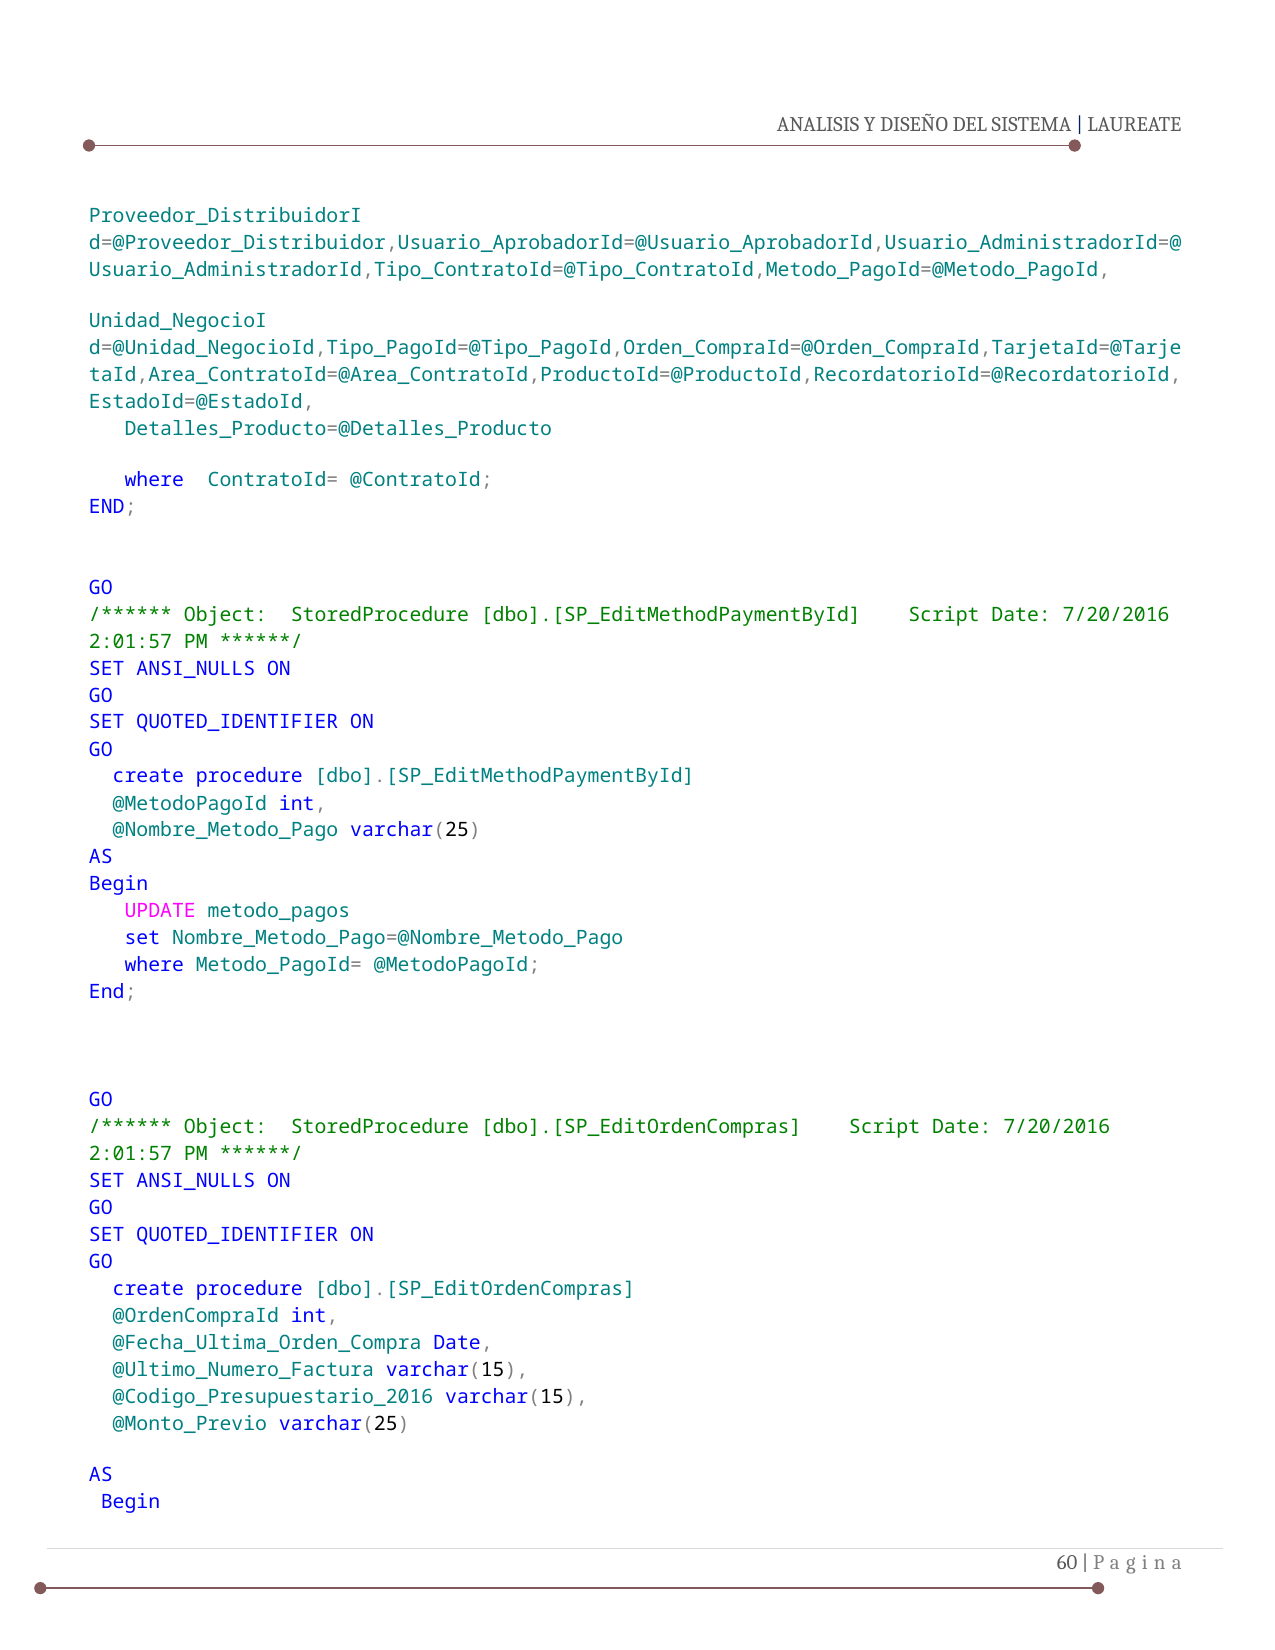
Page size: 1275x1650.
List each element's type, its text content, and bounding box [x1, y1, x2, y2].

text where Metodo_PagoId= @MetodoPagoId; [89, 951, 1181, 978]
text set Nombre_Metodo_Pago=@Nombre_Metodo_Pago [89, 924, 1181, 951]
text @Nombre_Metodo_Pago varchar(25) [89, 816, 1181, 843]
text GO [89, 681, 1181, 708]
text @Monto_Previo varchar(25) [89, 1409, 1181, 1436]
text where ContratoId= @ContratoId; [89, 465, 1181, 492]
text AS [89, 1460, 1181, 1487]
text Proveedor_DistribuidorId=@Proveedor_Distribuidor,Usuario_AprobadorId=@Usuario_AprobadorId,Usuario_AdministradorId=@Usuario_AdministradorId,Tipo_ContratoId=@Tipo_ContratoId,Metodo_PagoId=@Metodo_PagoId, [89, 177, 1181, 282]
text SET ANSI_NULLS ON [89, 1166, 1181, 1193]
text @Codigo_Presupuestario_2016 varchar(15), [89, 1382, 1181, 1409]
text SET ANSI_NULLS ON [89, 654, 1181, 681]
text END; [89, 492, 1181, 519]
text SET QUOTED_IDENTIFIER ON [89, 708, 1181, 735]
text Unidad_NegocioId=@Unidad_NegocioId,Tipo_PagoId=@Tipo_PagoId,Orden_CompraId=@Orden_CompraId,TarjetaId=@TarjetaId,Area_ContratoId=@Area_ContratoId,ProductoId=@ProductoId,RecordatorioId=@RecordatorioId,EstadoId=@EstadoId, [89, 282, 1181, 414]
text /****** Object: StoredProcedure [dbo].[SP_EditMethodPaymentById] Script Date: 7/20/2016 2:01:57 PM ******/ [89, 600, 1181, 654]
text @Ultimo_Numero_Factura varchar(15), [89, 1355, 1181, 1382]
text End; [89, 978, 1181, 1004]
text @OrdenCompraId int, [89, 1301, 1181, 1328]
text AS [89, 843, 1181, 870]
text SET QUOTED_IDENTIFIER ON [89, 1220, 1181, 1247]
text /****** Object: StoredProcedure [dbo].[SP_EditOrdenCompras] Script Date: 7/20/2016 2:01:57 PM ******/ [89, 1112, 1181, 1166]
text create procedure [dbo].[SP_EditMethodPaymentById] [89, 762, 1181, 789]
text GO [89, 1193, 1181, 1220]
text create procedure [dbo].[SP_EditOrdenCompras] [89, 1274, 1181, 1301]
text GO [89, 1247, 1181, 1274]
text Begin [89, 870, 1181, 897]
text GO [89, 573, 1181, 600]
text Begin [89, 1487, 1181, 1514]
text GO [89, 1086, 1181, 1112]
text @MetodoPagoId int, [89, 789, 1181, 816]
text @Fecha_Ultima_Orden_Compra Date, [89, 1328, 1181, 1355]
text UPDATE metodo_pagos [89, 897, 1181, 924]
text GO [89, 735, 1181, 762]
text Detalles_Producto=@Detalles_Producto [89, 414, 1181, 441]
